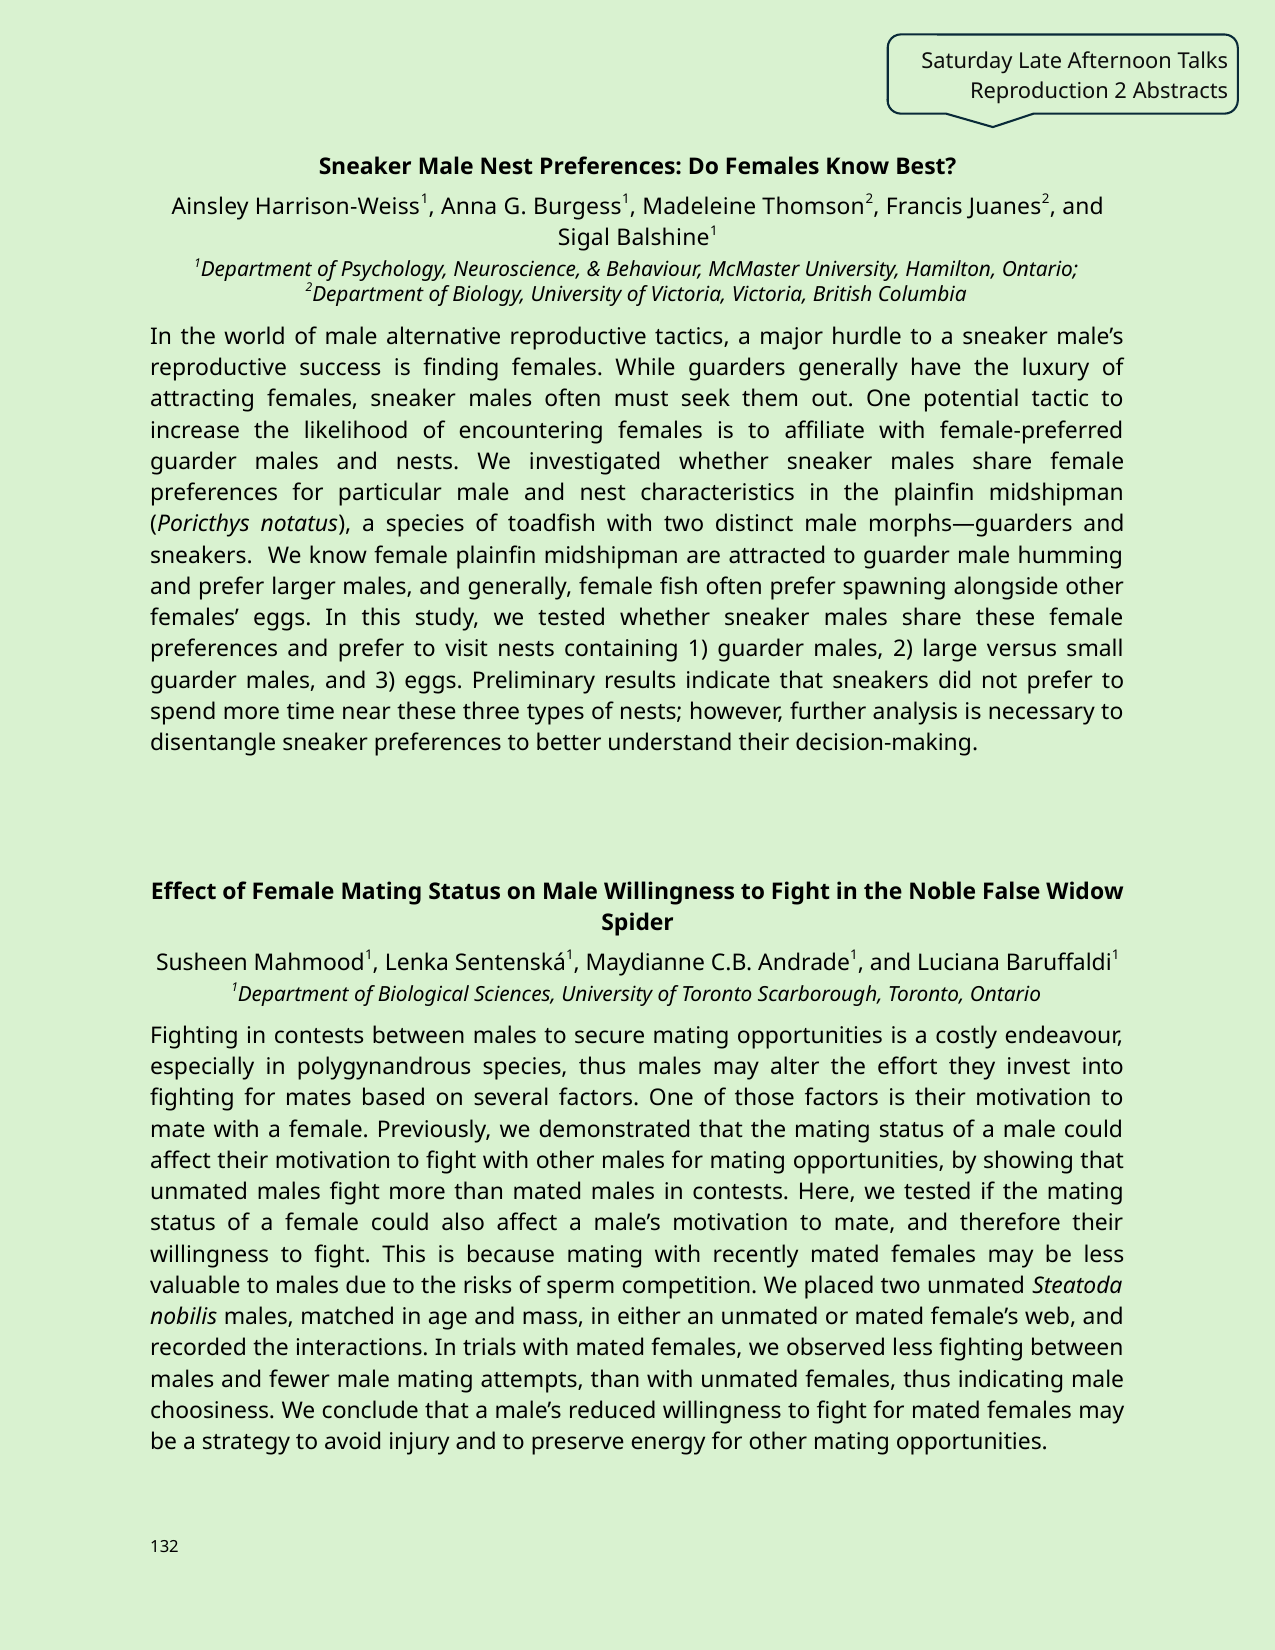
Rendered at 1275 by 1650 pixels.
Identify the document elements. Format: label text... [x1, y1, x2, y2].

text 1Department of Psychology, Neuroscience, & Behaviour, McMaster University, Hamilton, Ontario; 2Department of Biology, University of Victoria, Victoria, British Columbia [150, 256, 1125, 307]
list Ainsley Harrison-Weiss1, Anna G. Burgess1, Madeleine Thomson2, Francis Juanes2, and Sigal Balshine1 [150, 189, 1125, 252]
text Fighting in contests between males to secure mating opportunities is a costly endeavour, especially in polygynandrous species, thus males may alter the effort they invest into fighting for mates based on several factors. One of those factors is their motivation to mate with a female. Previously, we demonstrated that the mating status of a male could affect their motivation to fight with other males for mating opportunities, by showing that unmated males fight more than mated males in contests. Here, we tested if the mating status of a female could also affect a male’s motivation to mate, and therefore their willingness to fight. This is because mating with recently mated females may be less valuable to males due to the risks of sperm competition. We placed two unmated Steatoda nobilis males, matched in age and mass, in either an unmated or mated female’s web, and recorded the interactions. In trials with mated females, we observed less fighting between males and fewer male mating attempts, than with unmated females, thus indicating male choosiness. We conclude that a male’s reduced willingness to fight for mated females may be a strategy to avoid injury and to preserve energy for other mating opportunities. [150, 1019, 1125, 1456]
list Susheen Mahmood1, Lenka Sentenská1, Maydianne C.B. Andrade1, and Luciana Baruffaldi1 [150, 945, 1125, 977]
title Effect of Female Mating Status on Male Willingness to Fight in the Noble False Widow Spider [150, 874, 1125, 937]
text 1Department of Biological Sciences, University of Toronto Scarborough, Toronto, Ontario [150, 981, 1125, 1006]
text In the world of male alternative reproductive tactics, a major hurdle to a sneaker male’s reproductive success is finding females. While guarders generally have the luxury of attracting females, sneaker males often must seek them out. One potential tactic to increase the likelihood of encountering females is to affiliate with female-preferred guarder males and nests. We investigated whether sneaker males share female preferences for particular male and nest characteristics in the plainfin midshipman (Poricthys notatus), a species of toadfish with two distinct male morphs—guarders and sneakers. We know female plainfin midshipman are attracted to guarder male humming and prefer larger males, and generally, female fish often prefer spawning alongside other females’ eggs. In this study, we tested whether sneaker males share these female preferences and prefer to visit nests containing 1) guarder males, 2) large versus small guarder males, and 3) eggs. Preliminary results indicate that sneakers did not prefer to spend more time near these three types of nests; however, further analysis is necessary to disentangle sneaker preferences to better understand their decision-making. [150, 320, 1125, 757]
title Sneaker Male Nest Preferences: Do Females Know Best? [150, 150, 1125, 181]
